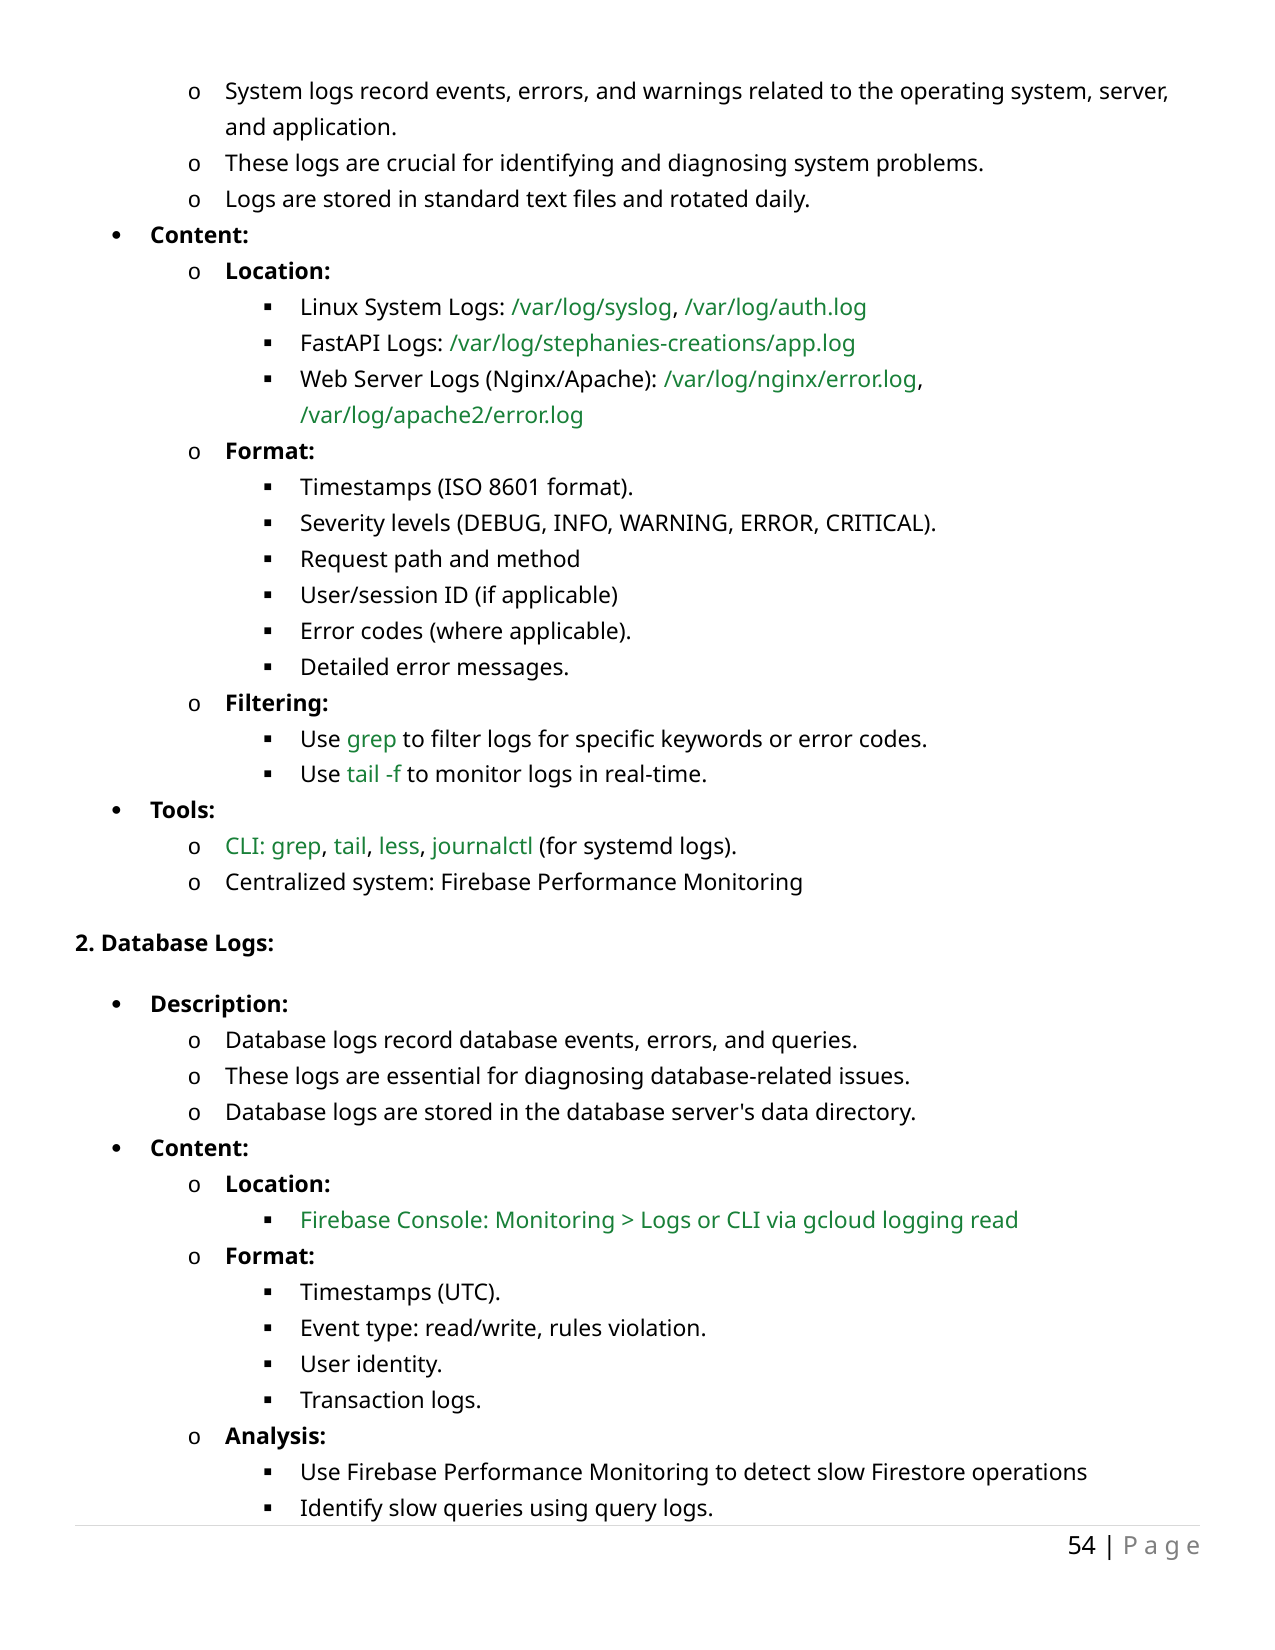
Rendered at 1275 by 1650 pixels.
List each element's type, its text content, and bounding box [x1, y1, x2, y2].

list Event type: read/write, rules violation. [262, 1312, 1200, 1343]
list FastAPI Logs: /var/log/stephanies-creations/app.log [262, 327, 1200, 358]
list Tools: [112, 794, 1200, 826]
list Severity levels (DEBUG, INFO, WARNING, ERROR, CRITICAL). [262, 507, 1200, 538]
list Description: [112, 988, 1200, 1019]
list Firebase Console: Monitoring > Logs or CLI via gcloud logging read [262, 1204, 1200, 1236]
list Linux System Logs: /var/log/syslog, /var/log/auth.log [262, 291, 1200, 322]
list Location: [187, 1168, 1200, 1200]
list Database logs record database events, errors, and queries. [187, 1024, 1200, 1056]
list Use grep to filter logs for specific keywords or error codes. [262, 722, 1200, 754]
list Analysis: [187, 1420, 1200, 1451]
list Content: [112, 219, 1200, 250]
list Web Server Logs (Nginx/Apache): /var/log/nginx/error.log, /var/log/apache2/error.log [262, 363, 1200, 430]
list Error codes (where applicable). [262, 614, 1200, 646]
list System logs record events, errors, and warnings related to the operating system, server, and application. [187, 75, 1200, 142]
list Timestamps (ISO 8601 format). [262, 471, 1200, 502]
list Location: [187, 255, 1200, 286]
list Detailed error messages. [262, 651, 1200, 682]
list Centralized system: Firebase Performance Monitoring [187, 866, 1200, 898]
list These logs are essential for diagnosing database-related issues. [187, 1060, 1200, 1092]
list Request path and method [262, 543, 1200, 574]
list Use Firebase Performance Monitoring to detect slow Firestore operations [262, 1456, 1200, 1487]
list User/session ID (if applicable) [262, 579, 1200, 610]
list Filtering: [187, 686, 1200, 718]
list Transaction logs. [262, 1384, 1200, 1415]
list These logs are crucial for identifying and diagnosing system problems. [187, 147, 1200, 178]
list Format: [187, 435, 1200, 466]
list Content: [112, 1132, 1200, 1164]
list Use tail -f to monitor logs in real-time. [262, 758, 1200, 790]
list Identify slow queries using query logs. [262, 1492, 1200, 1523]
text 2. Database Logs: [75, 927, 1200, 959]
list Format: [187, 1240, 1200, 1272]
list Database logs are stored in the database server's data directory. [187, 1096, 1200, 1128]
list Logs are stored in standard text files and rotated daily. [187, 183, 1200, 214]
list Timestamps (UTC). [262, 1276, 1200, 1308]
list CLI: grep, tail, less, journalctl (for systemd logs). [187, 830, 1200, 862]
list User identity. [262, 1348, 1200, 1379]
